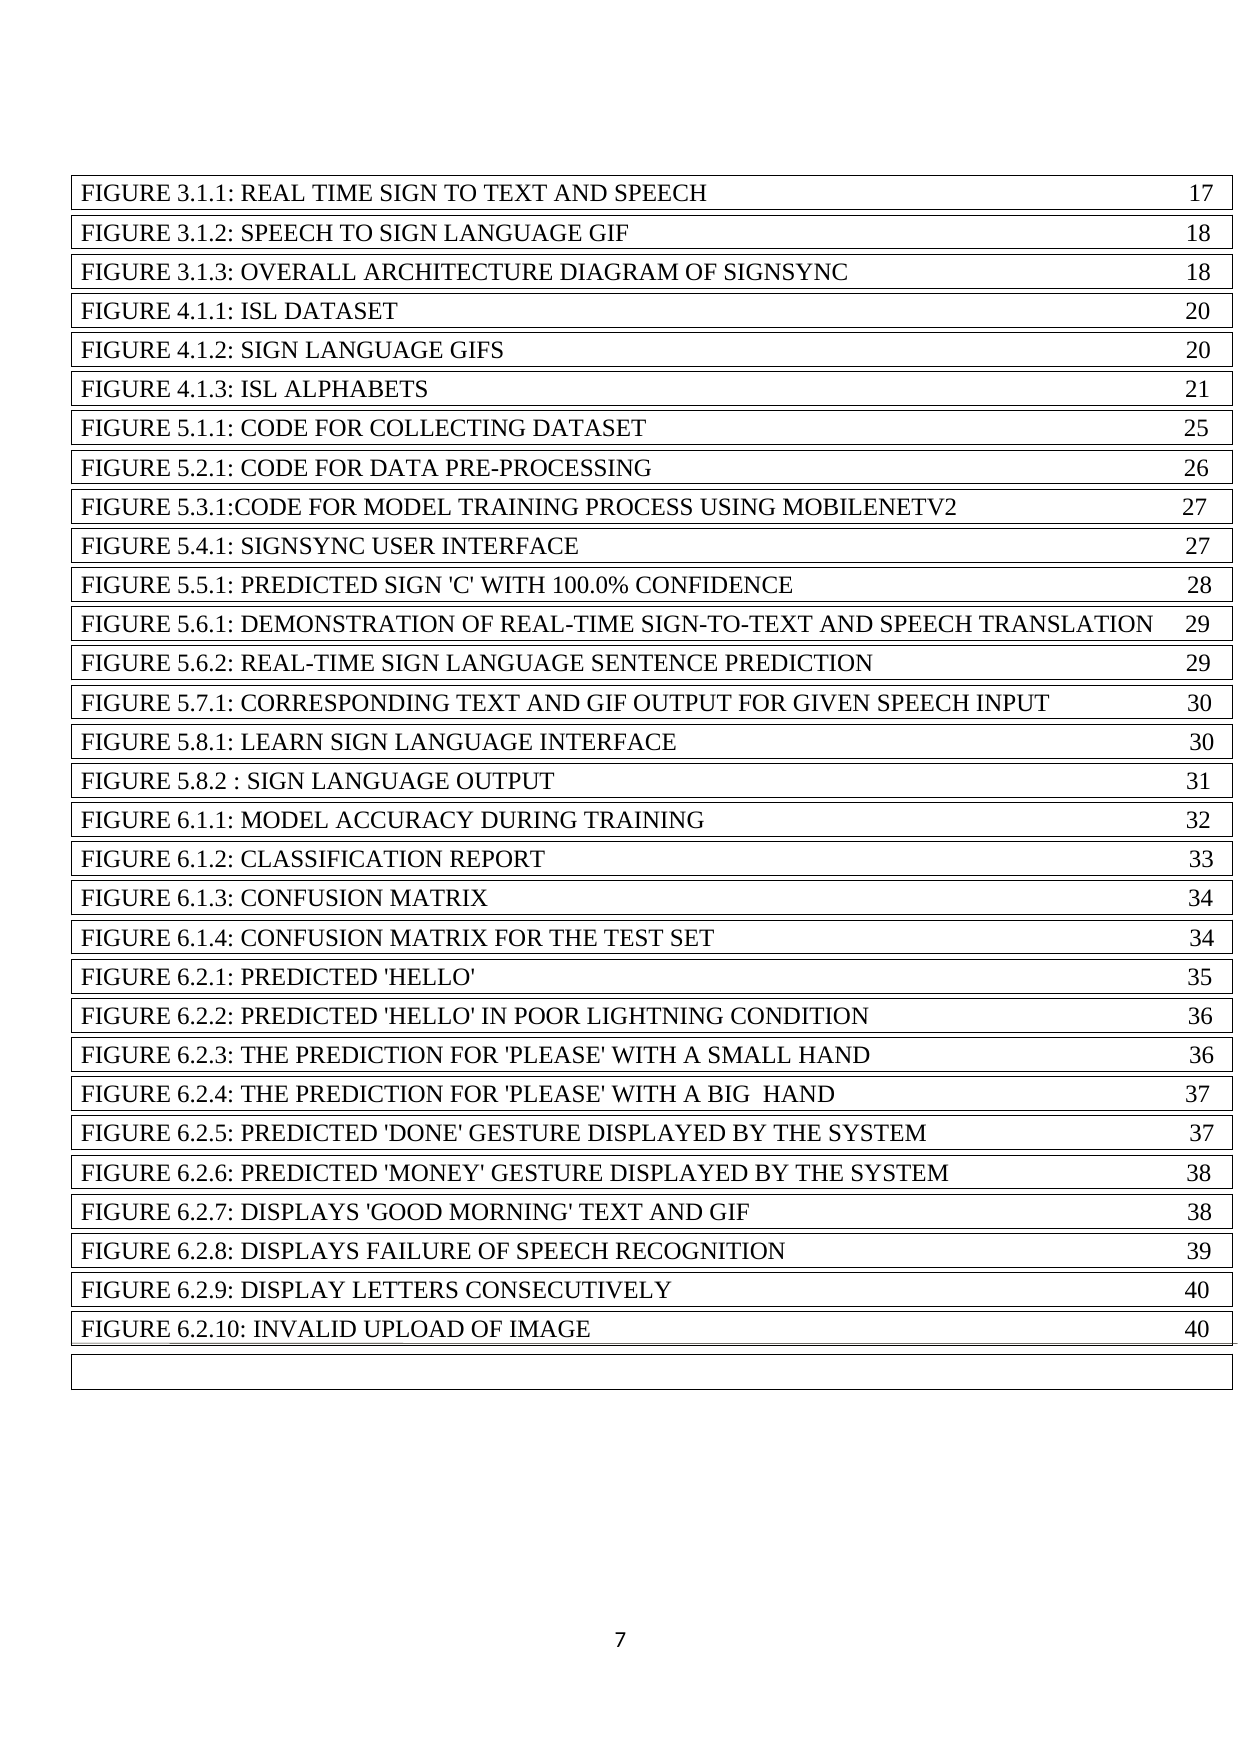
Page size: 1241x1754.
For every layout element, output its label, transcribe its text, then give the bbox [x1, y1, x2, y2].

text Figure 5.8.2 : Sign Language output 31 [72, 764, 1232, 797]
text Figure 5.8.1: Learn Sign language interface 30 [72, 725, 1232, 758]
text Figure 5.5.1: predicted sign 'C' with 100.0% confidence 28 [72, 568, 1232, 601]
text Figure 3.1.2: Speech to Sign Language GIF 18 [72, 216, 1232, 248]
text Figure 4.1.1: isl Dataset 20 [72, 294, 1232, 327]
text Figure 5.4.1: SignSync User Interface 27 [72, 529, 1232, 562]
text Figure 6.2.10: Invalid Upload of Image 40 [72, 1312, 1232, 1343]
text Figure 3.1.1: Real Time Sign to Text and Speech 17 [72, 176, 1232, 209]
text Figure 6.2.2: Predicted 'Hello' in poor lightning condition 36 [72, 999, 1232, 1032]
text Figure 6.2.4: the Prediction for 'Please' with a big hand 37 [72, 1077, 1232, 1110]
text Figure 5.2.1: CODE FOR DATA PRE-PROCESSING 26 [72, 451, 1232, 483]
text Figure 6.2.5: Predicted 'Done' gesture displayed by the system 37 [72, 1116, 1232, 1149]
text Figure 6.1.2: Classification Report 33 [72, 842, 1232, 875]
text Figure 5.6.1: Demonstration of real-time sign-to-text and speech translation 29 [72, 607, 1232, 640]
text Figure 6.2.7: Displays 'Good Morning' Text and GIF 38 [72, 1195, 1232, 1228]
text Figure 6.2.1: Predicted 'Hello' 35 [72, 960, 1232, 993]
text Figure 6.2.8: Displays Failure of Speech Recognition 39 [72, 1234, 1232, 1267]
text Figure 5.7.1: CORRESPONDING TEXT AND GIF OUTPUT FOR GIVEN SPEECH INPUT 30 [72, 686, 1232, 718]
text Figure 5.6.2: real-time sign LANGUAGE SENTENCE PREDICTION 29 [72, 646, 1232, 679]
text Figure 3.1.3: Overall Architecture Diagram of SignSyNC 18 [72, 255, 1232, 288]
text Figure 6.2.9: Display Letters consecutively 40 [72, 1273, 1232, 1306]
text Figure 6.2.3: the Prediction for 'Please' with a small hand 36 [72, 1038, 1232, 1071]
text Figure 5.3.1:CODE FOR MODEL TRAINING PROCESS USING MOBILENETV2 27 [72, 490, 1232, 523]
text Figure 6.1.1: Model Accuracy during Training 32 [72, 803, 1232, 836]
text Figure 4.1.3: ISL ALPHABETS 21 [72, 372, 1232, 405]
text Figure 6.1.3: CONFUSION MATRIX 34 [72, 881, 1232, 914]
text Figure 5.1.1: cODE FOR COLLECTING DATASET 25 [72, 411, 1232, 444]
text Figure 4.1.2: Sign Language Gifs 20 [72, 333, 1232, 366]
text Figure 6.2.6: Predicted 'money' gesture displayed by the system 38 [72, 1156, 1232, 1188]
text Figure 6.1.4: CONFUSION MATRIX FOR THE TEST SET 34 [72, 921, 1232, 953]
